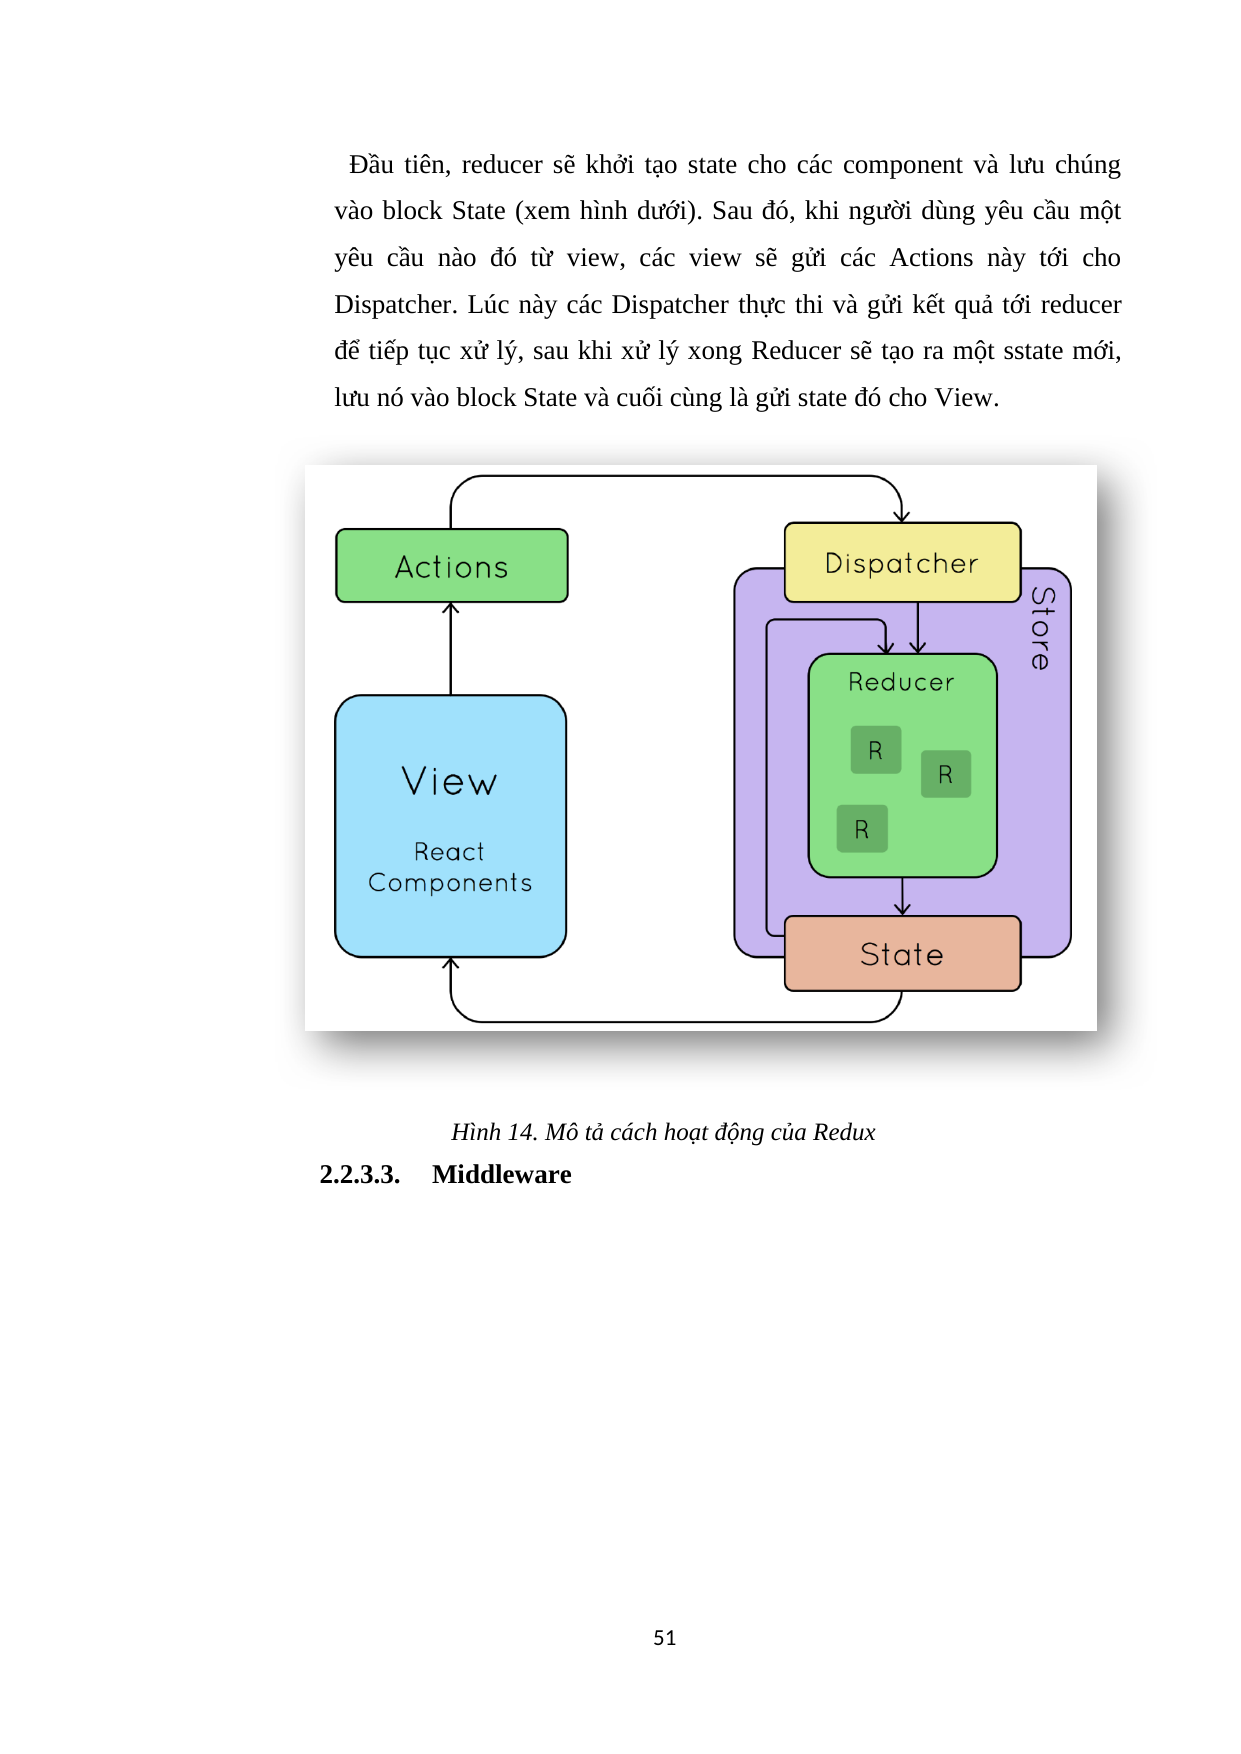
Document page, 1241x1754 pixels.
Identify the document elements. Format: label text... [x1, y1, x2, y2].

text Hình 14. Mô tả cách hoạt động của Redux [207, 1117, 1122, 1146]
picture [305, 465, 1097, 1031]
text Đầu tiên, reducer sẽ khởi tạo state cho các component và lưu chúng vào block State (xem hình dưới). Sau đó, khi người dùng yêu cầu một yêu cầu nào đó từ view, các view sẽ gửi các Actions này tới cho Dispatcher. Lúc này các Dispatcher thực thi và gửi kết quả tới reducer để tiếp tục xử lý, sau khi xử lý xong Reducer sẽ tạo ra một sstate mới, lưu nó vào block State và cuối cùng là gửi state đó cho View. [334, 148, 1122, 412]
list Middleware [319, 1158, 1122, 1189]
